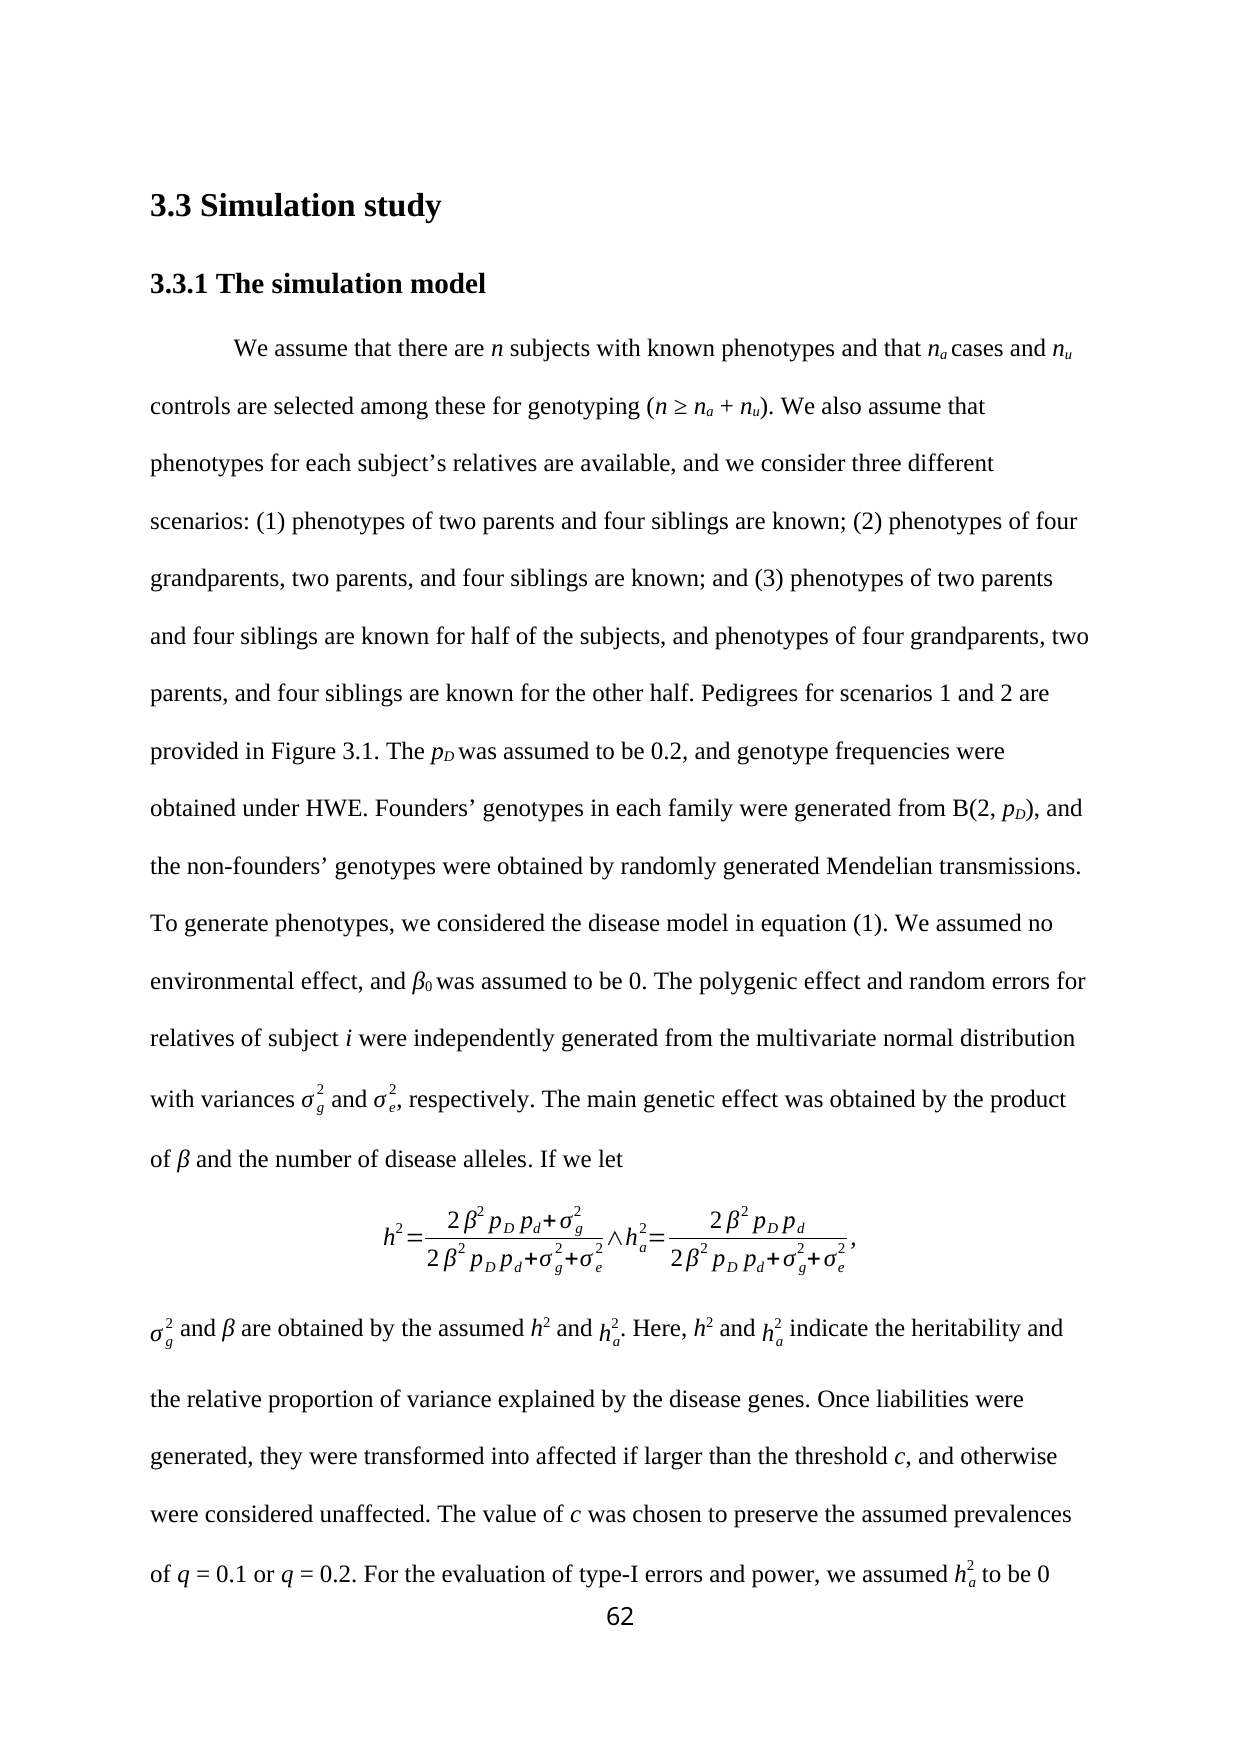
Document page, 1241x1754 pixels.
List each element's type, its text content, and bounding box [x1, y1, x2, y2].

subtitle 3.3 Simulation study [150, 186, 1090, 224]
text We assume that there are n subjects with known phenotypes and that na cases and nu controls are selected among these for genotyping (n ≥ na + nu). We also assume that phenotypes for each subject’s relatives are available, and we consider three different scenarios: (1) phenotypes of two parents and four siblings are known; (2) phenotypes of four grandparents, two parents, and four siblings are known; and (3) phenotypes of two parents and four siblings are known for half of the subjects, and phenotypes of four grandparents, two parents, and four siblings are known for the other half. Pedigrees for scenarios 1 and 2 are provided in Figure 3.1. The pD was assumed to be 0.2, and genotype frequencies were obtained under HWE. Founders’ genotypes in each family were generated from B(2, pD), and the non-founders’ genotypes were obtained by randomly generated Mendelian transmissions. To generate phenotypes, we considered the disease model in equation (1). We assumed no environmental effect, and β0 was assumed to be 0. The polygenic effect and random errors for relatives of subject i were independently generated from the multivariate normal distribution with variances and , respectively. The main genetic effect was obtained by the product of β and the number of disease alleles. If we let [150, 333, 1090, 1173]
text and β are obtained by the assumed h2 and . Here, h2 and indicate the heritability and the relative proportion of variance explained by the disease genes. Once liabilities were generated, they were transformed into affected if larger than the threshold c, and otherwise were considered unaffected. The value of c was chosen to preserve the assumed prevalences of q = 0.1 or q = 0.2. For the evaluation of type-I errors and power, we assumed to be 0 [150, 1309, 1090, 1591]
subtitle 3.3.1 The simulation model [150, 266, 1090, 300]
